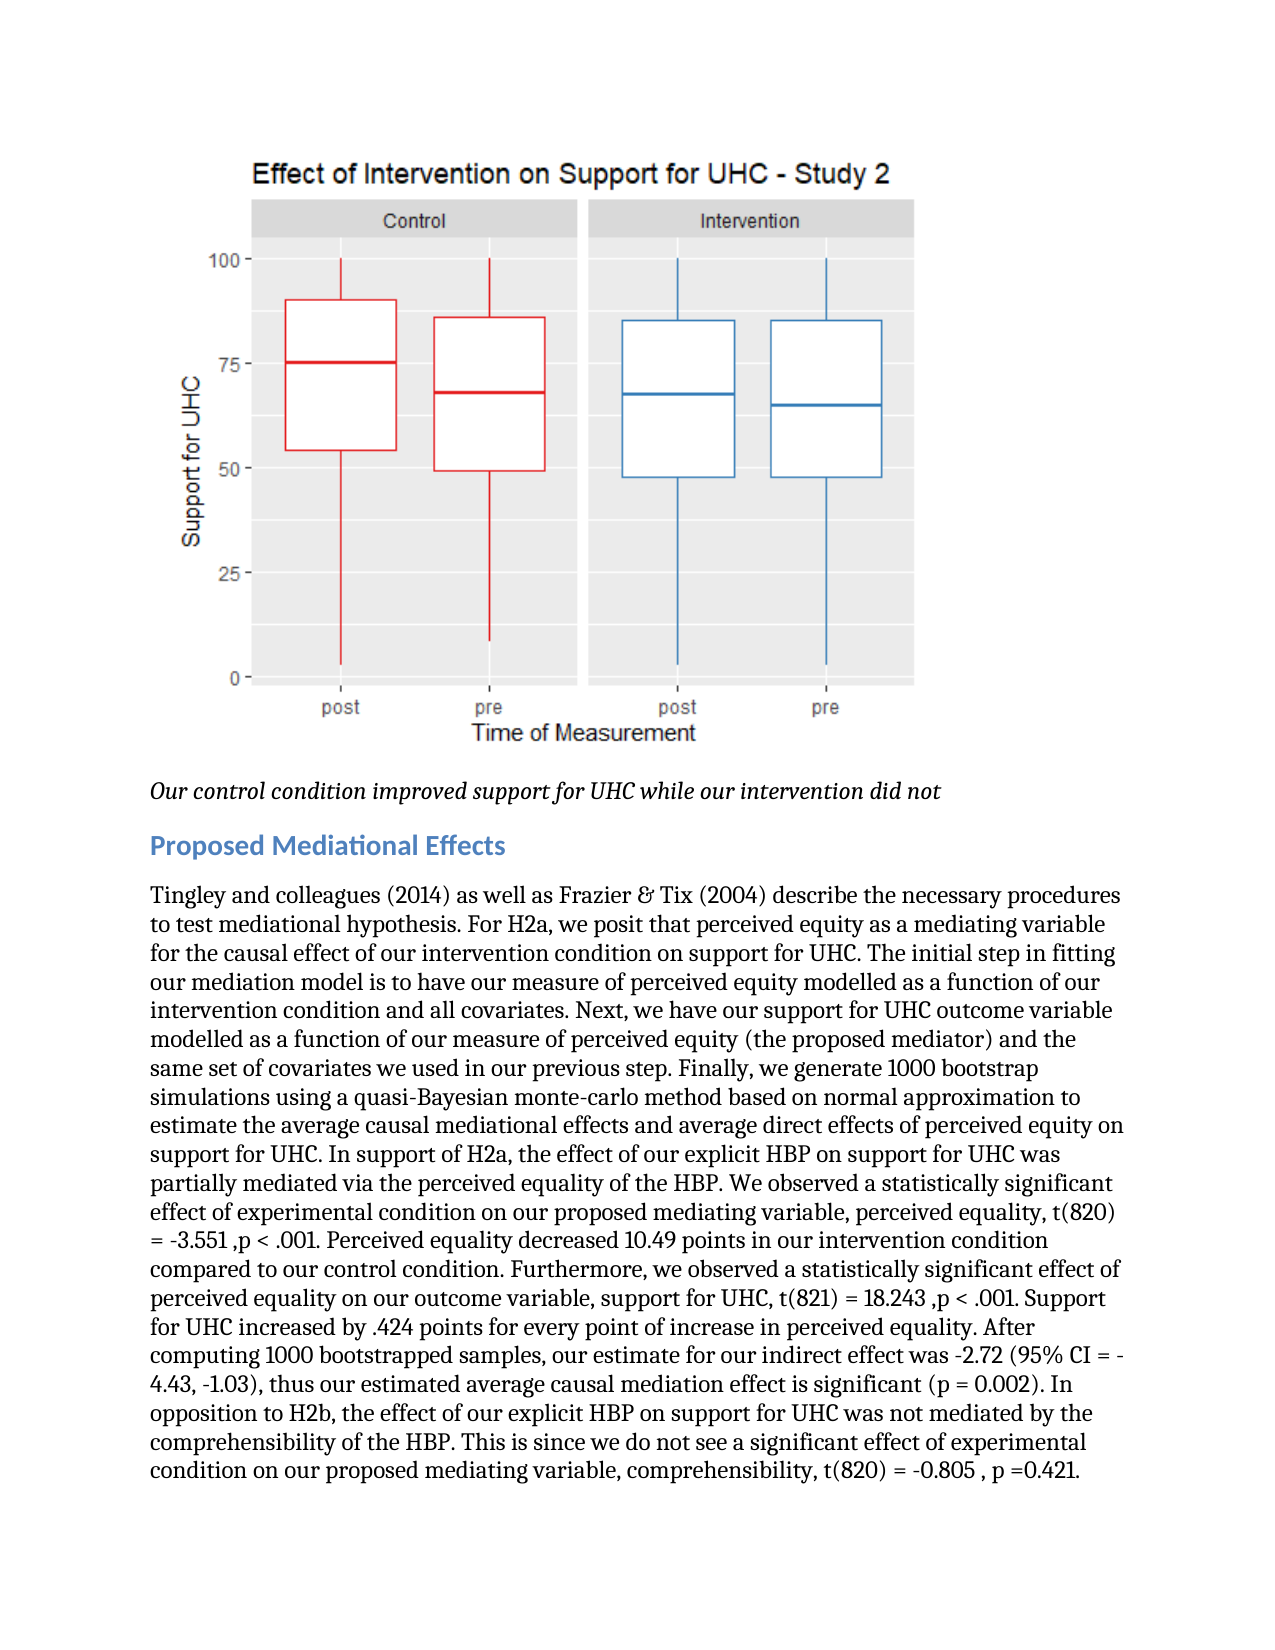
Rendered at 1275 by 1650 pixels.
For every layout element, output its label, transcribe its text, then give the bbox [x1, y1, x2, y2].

text Tingley and colleagues (2014) as well as Frazier & Tix (2004) describe the necessary procedures to test mediational hypothesis. For H2a, we posit that perceived equity as a mediating variable for the causal effect of our intervention condition on support for UHC. The initial step in fitting our mediation model is to have our measure of perceived equity modelled as a function of our intervention condition and all covariates. Next, we have our support for UHC outcome variable modelled as a function of our measure of perceived equity (the proposed mediator) and the same set of covariates we used in our previous step. Finally, we generate 1000 bootstrap simulations using a quasi-Bayesian monte-carlo method based on normal approximation to estimate the average causal mediational effects and average direct effects of perceived equity on support for UHC. In support of H2a, the effect of our explicit HBP on support for UHC was partially mediated via the perceived equality of the HBP. We observed a statistically significant effect of experimental condition on our proposed mediating variable, perceived equality, t(820) = -3.551 ,p < .001. Perceived equality decreased 10.49 points in our intervention condition compared to our control condition. Furthermore, we observed a statistically significant effect of perceived equality on our outcome variable, support for UHC, t(821) = 18.243 ,p < .001. Support for UHC increased by .424 points for every point of increase in perceived equality. After computing 1000 bootstrapped samples, our estimate for our indirect effect was -2.72 (95% CI = -4.43, -1.03), thus our estimated average causal mediation effect is significant (p = 0.002). In opposition to H2b, the effect of our explicit HBP on support for UHC was not mediated by the comprehensibility of the HBP. This is since we do not see a significant effect of experimental condition on our proposed mediating variable, comprehensibility, t(820) = -0.805 , p =0.421. [150, 881, 1125, 1485]
picture [168, 150, 927, 757]
subtitle Proposed Mediational Effects [150, 827, 1125, 862]
text Our control condition improved support for UHC while our intervention did not [150, 777, 1125, 806]
